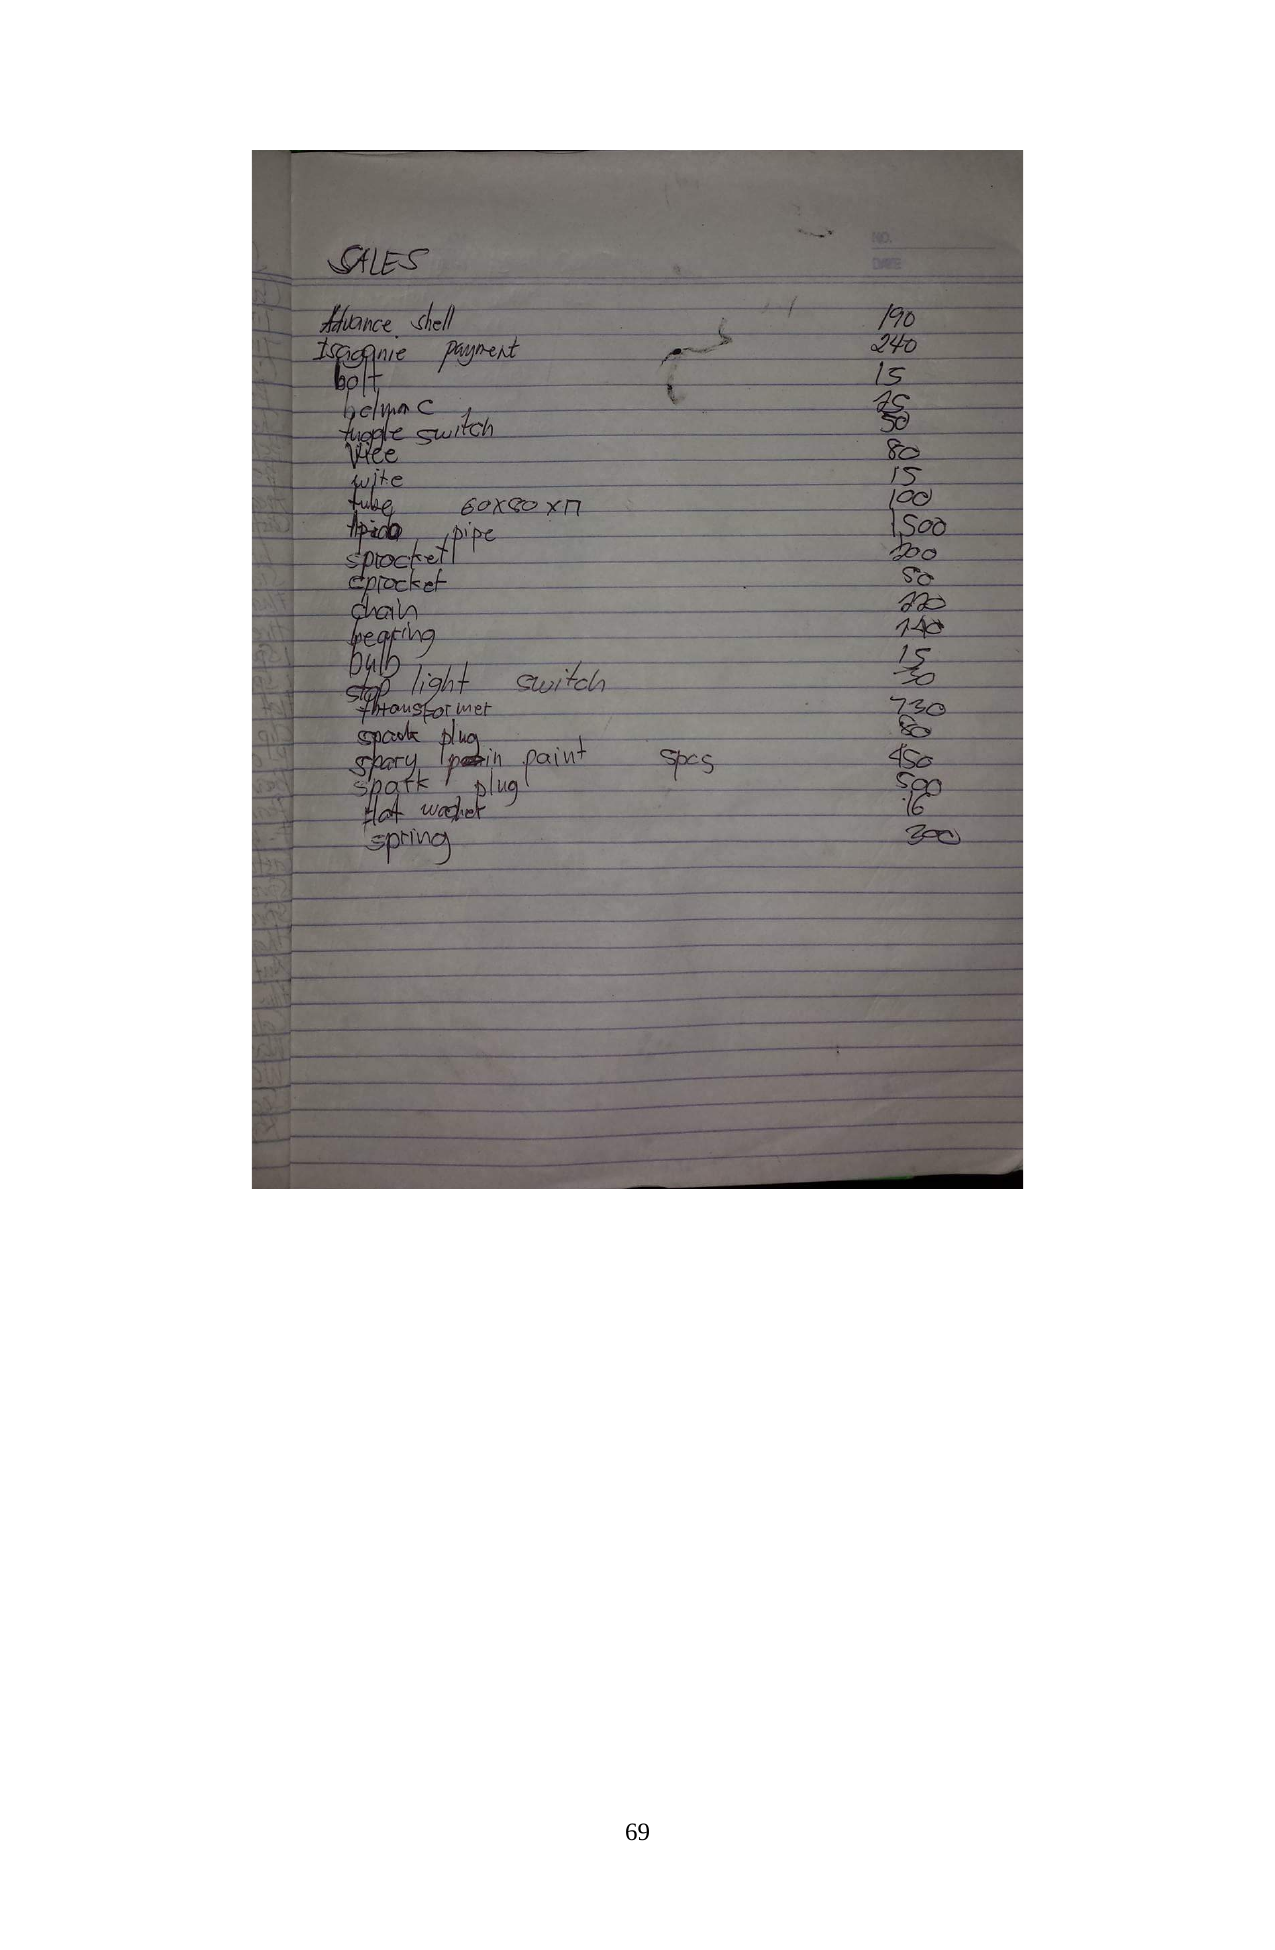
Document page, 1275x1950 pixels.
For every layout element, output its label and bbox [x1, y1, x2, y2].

picture [251, 150, 1024, 1189]
